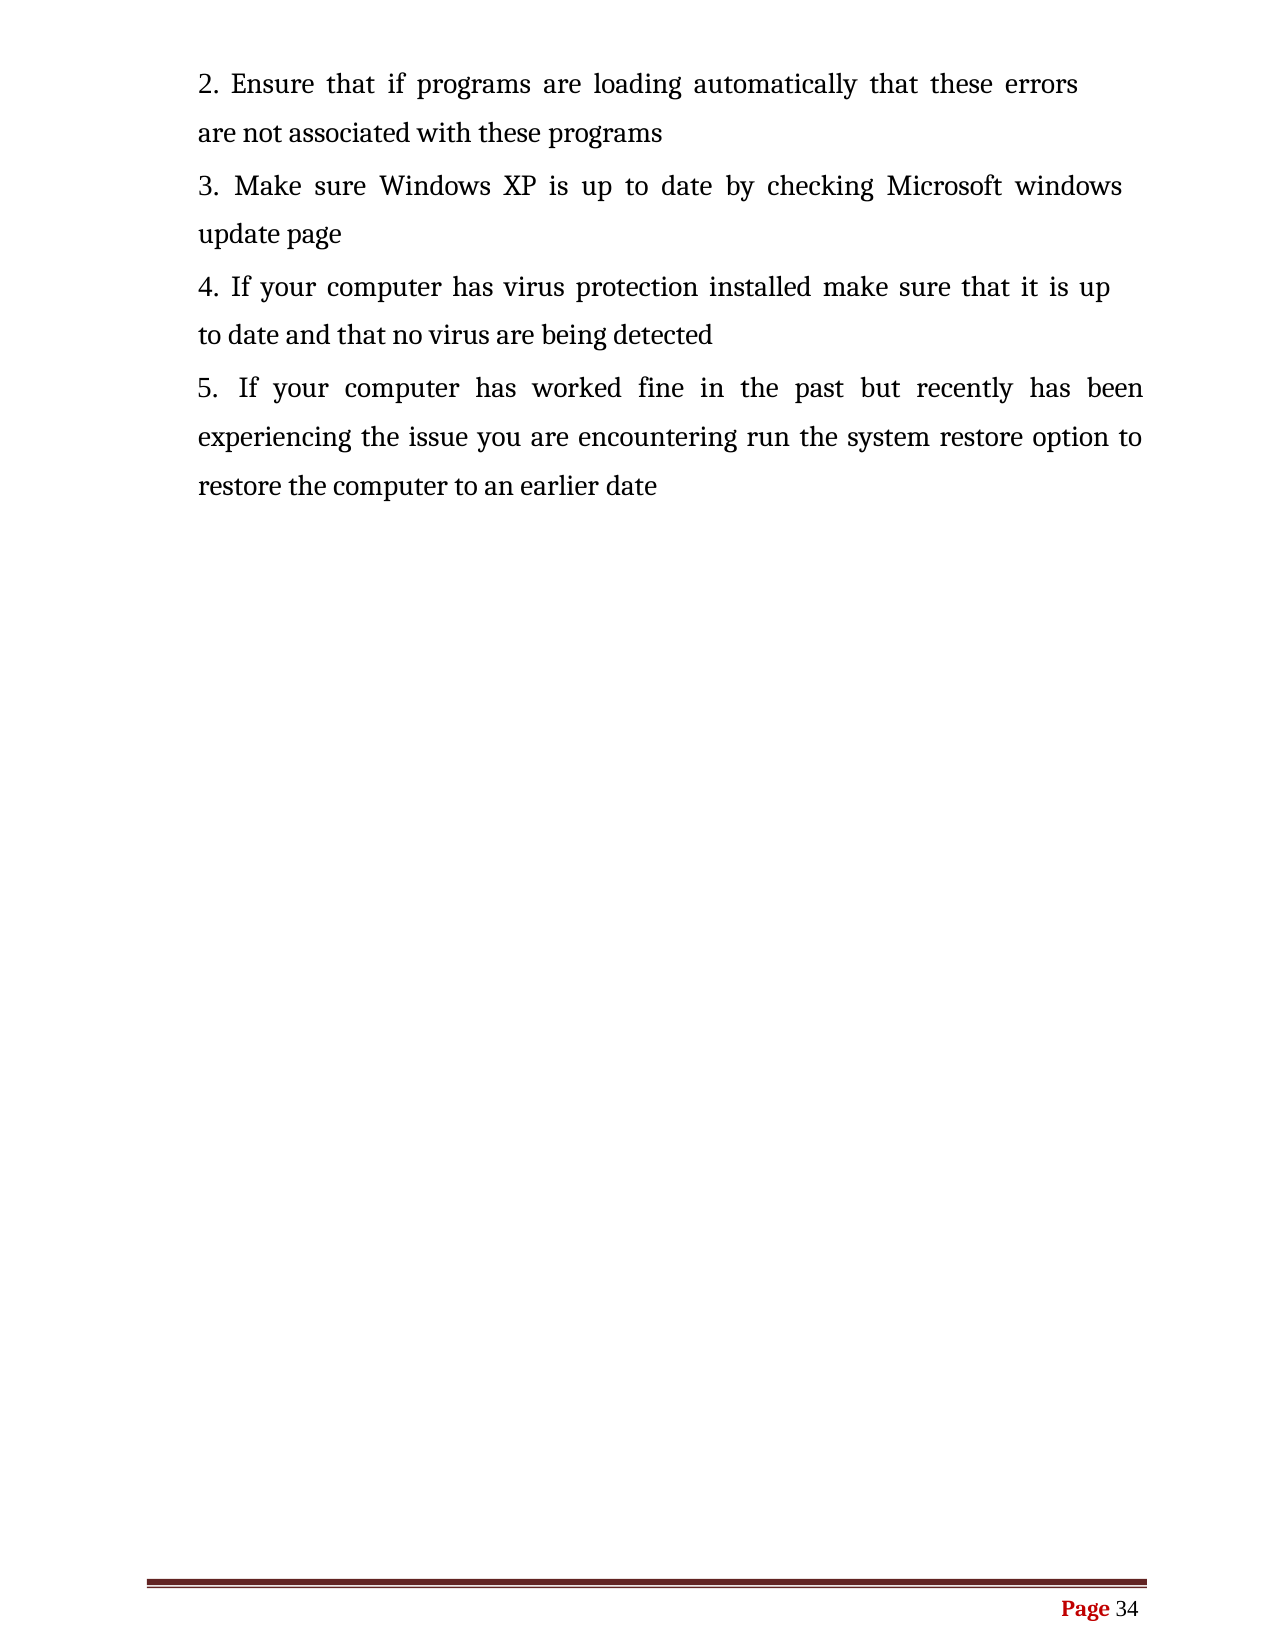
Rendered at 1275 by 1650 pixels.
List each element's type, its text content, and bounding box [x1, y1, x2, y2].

list If your computer has virus protection installed make sure that it is up to date and that no virus are being detected [198, 269, 1111, 352]
list Make sure Windows XP is up to date by checking Microsoft windows update page [198, 168, 1123, 251]
list Ensure that if programs are loading automatically that these errors are not associated with these programs [198, 67, 1078, 150]
